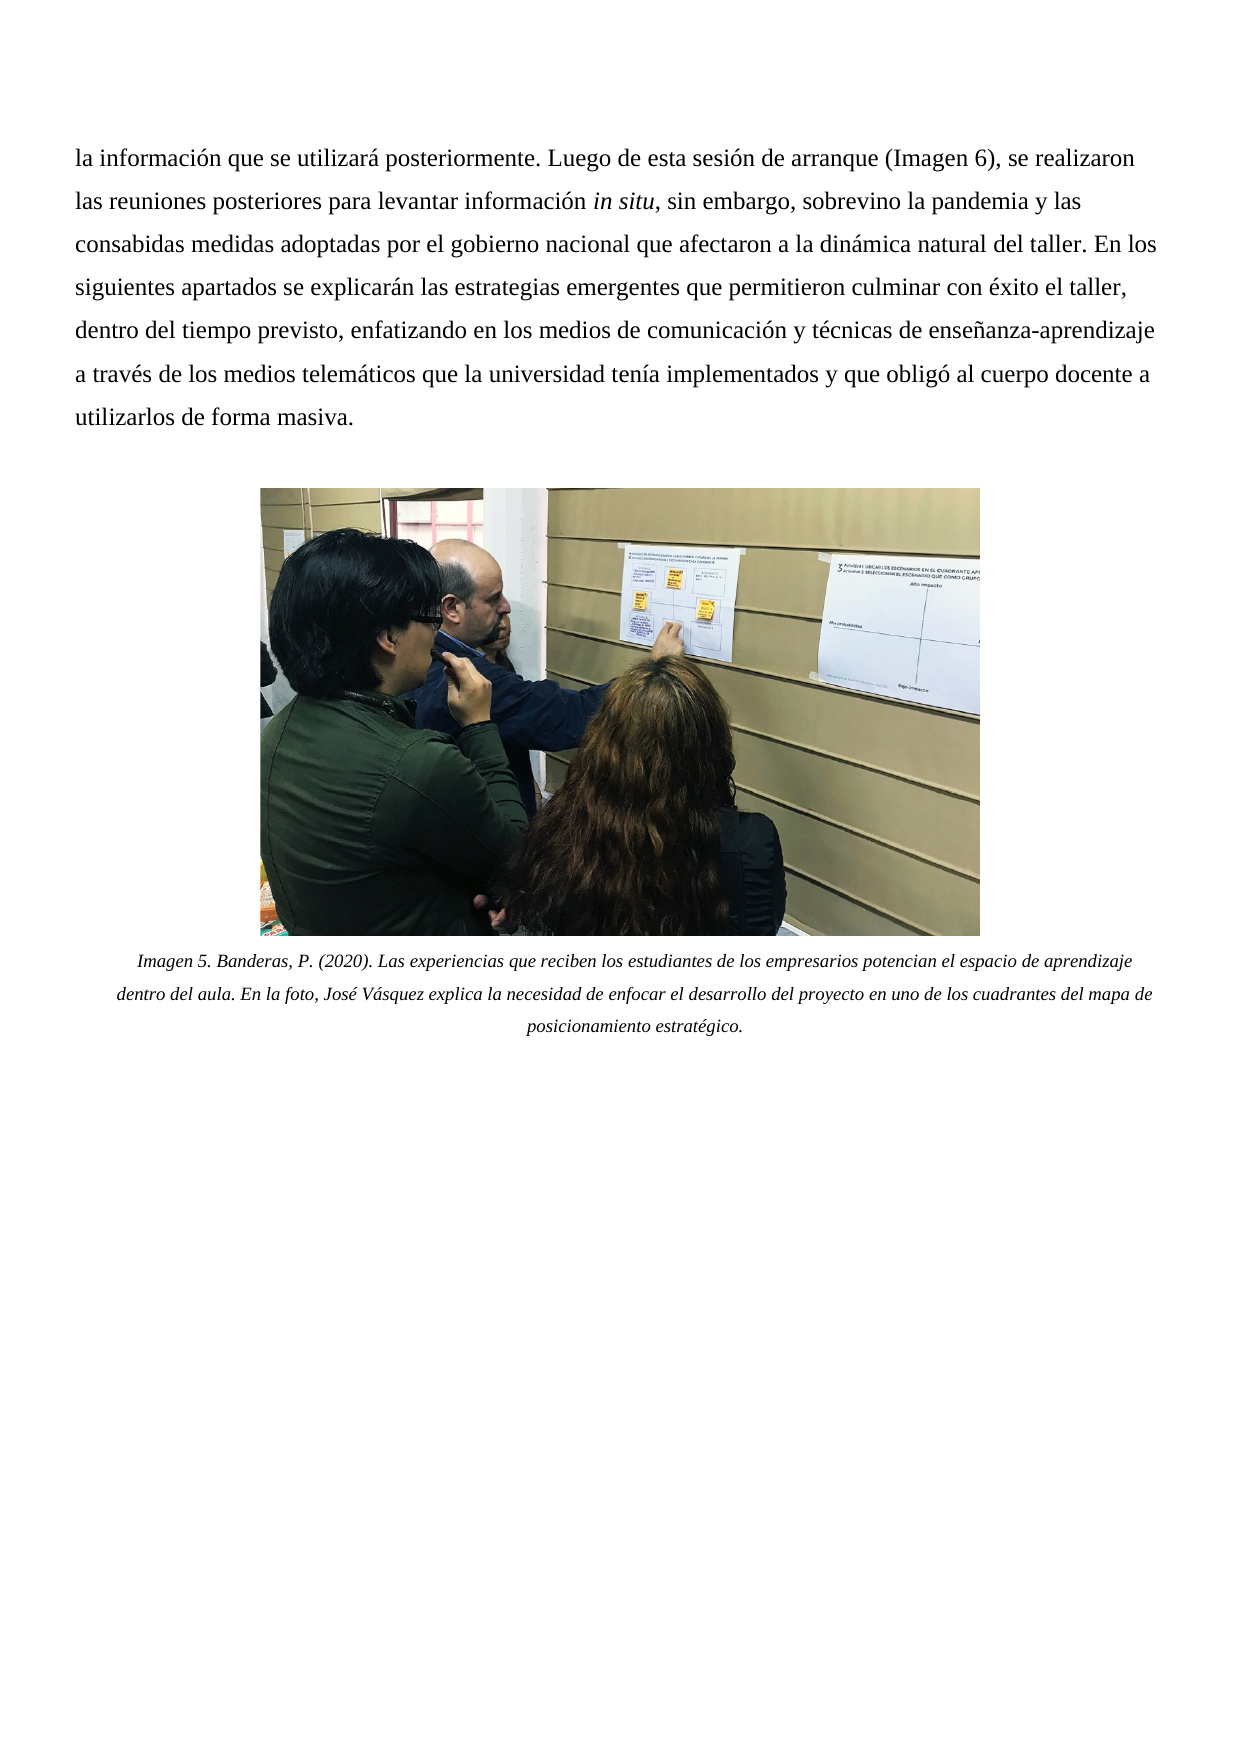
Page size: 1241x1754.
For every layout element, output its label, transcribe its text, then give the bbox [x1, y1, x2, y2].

picture [260, 488, 980, 936]
text Imagen 5. Banderas, P. (2020). Las experiencias que reciben los estudiantes de los empresarios potencian el espacio de aprendizaje dentro del aula. En la foto, José Vásquez explica la necesidad de enfocar el desarrollo del proyecto en uno de los cuadrantes del mapa de posicionamiento estratégico. [112, 950, 1159, 1036]
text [75, 143, 1165, 431]
